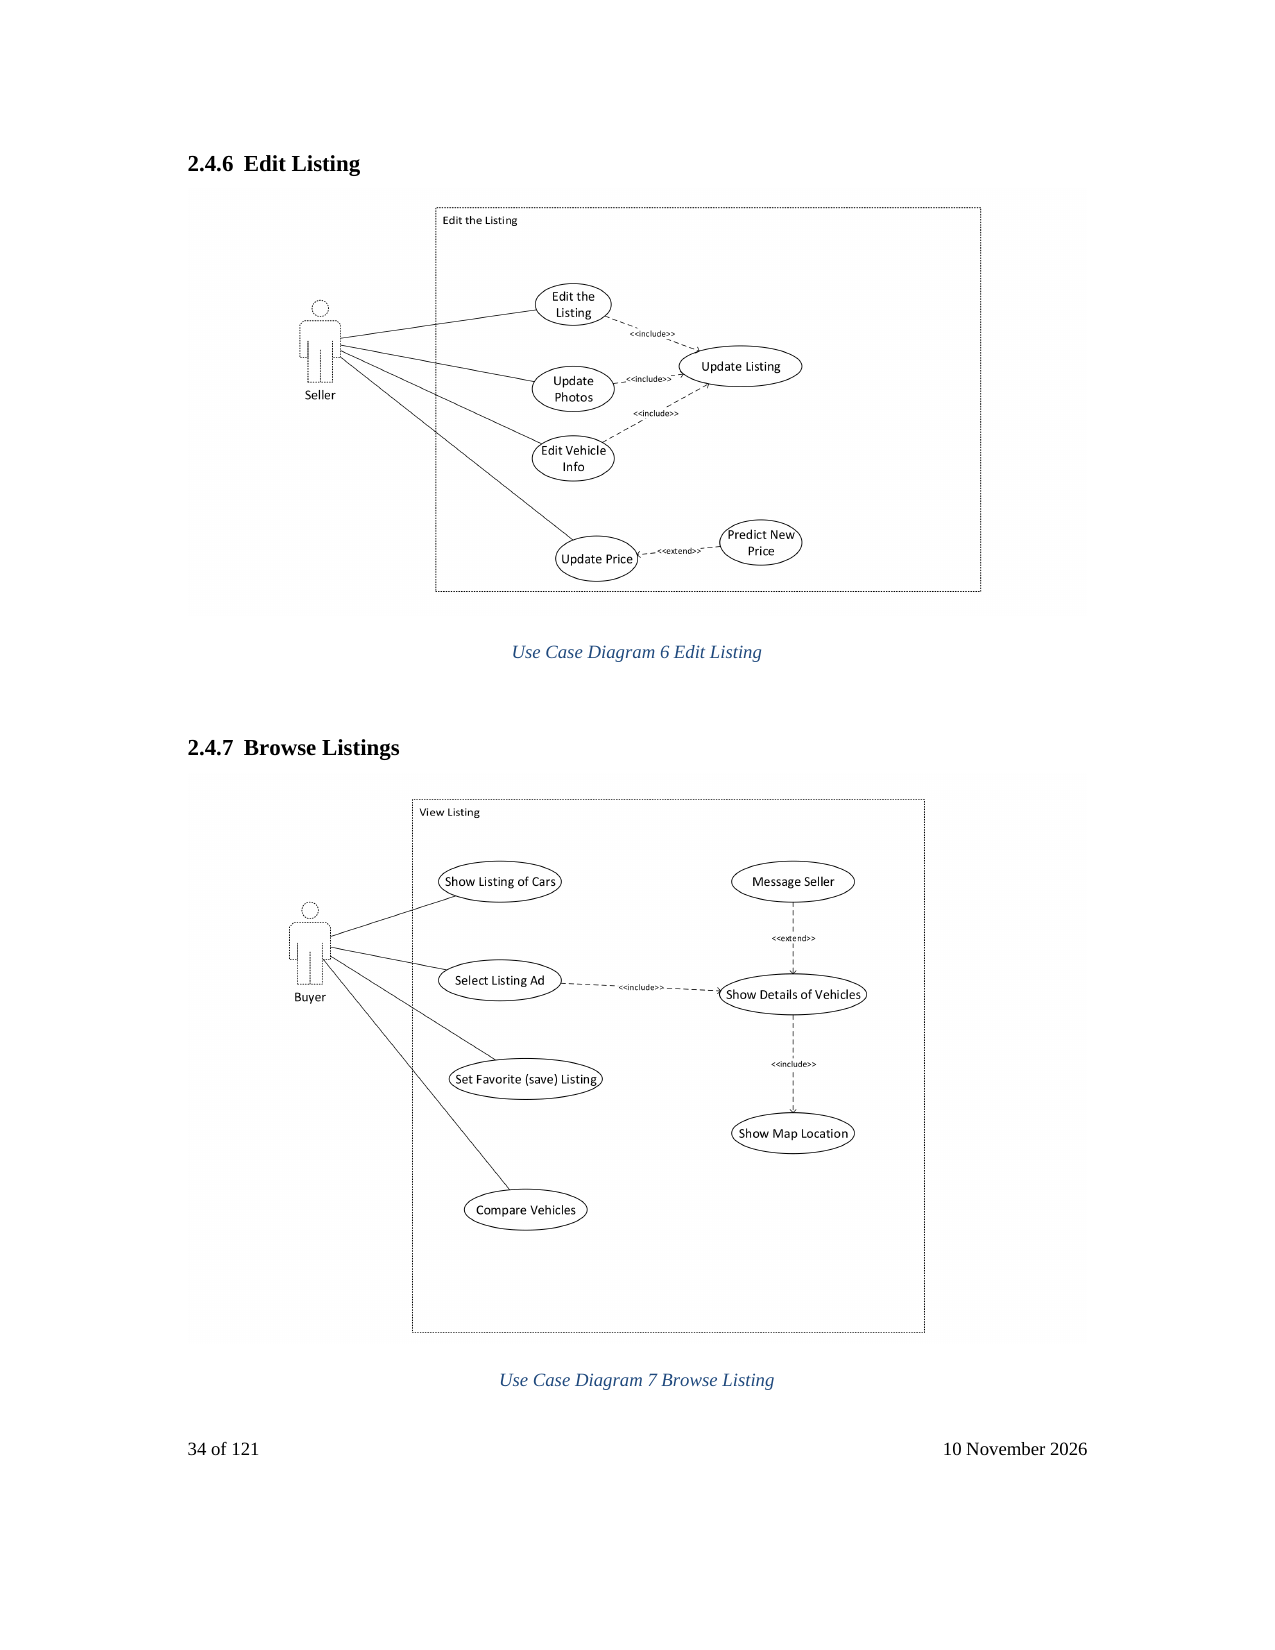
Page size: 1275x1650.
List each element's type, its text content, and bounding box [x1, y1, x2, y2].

picture [187, 773, 1088, 1344]
picture [187, 188, 1088, 616]
subtitle Edit Listing [187, 150, 1087, 176]
subtitle Browse Listings [187, 734, 1087, 761]
text Use Case Diagram 7 Browse Listing [187, 1369, 1087, 1390]
text Use Case Diagram 6 Edit Listing [187, 641, 1087, 662]
